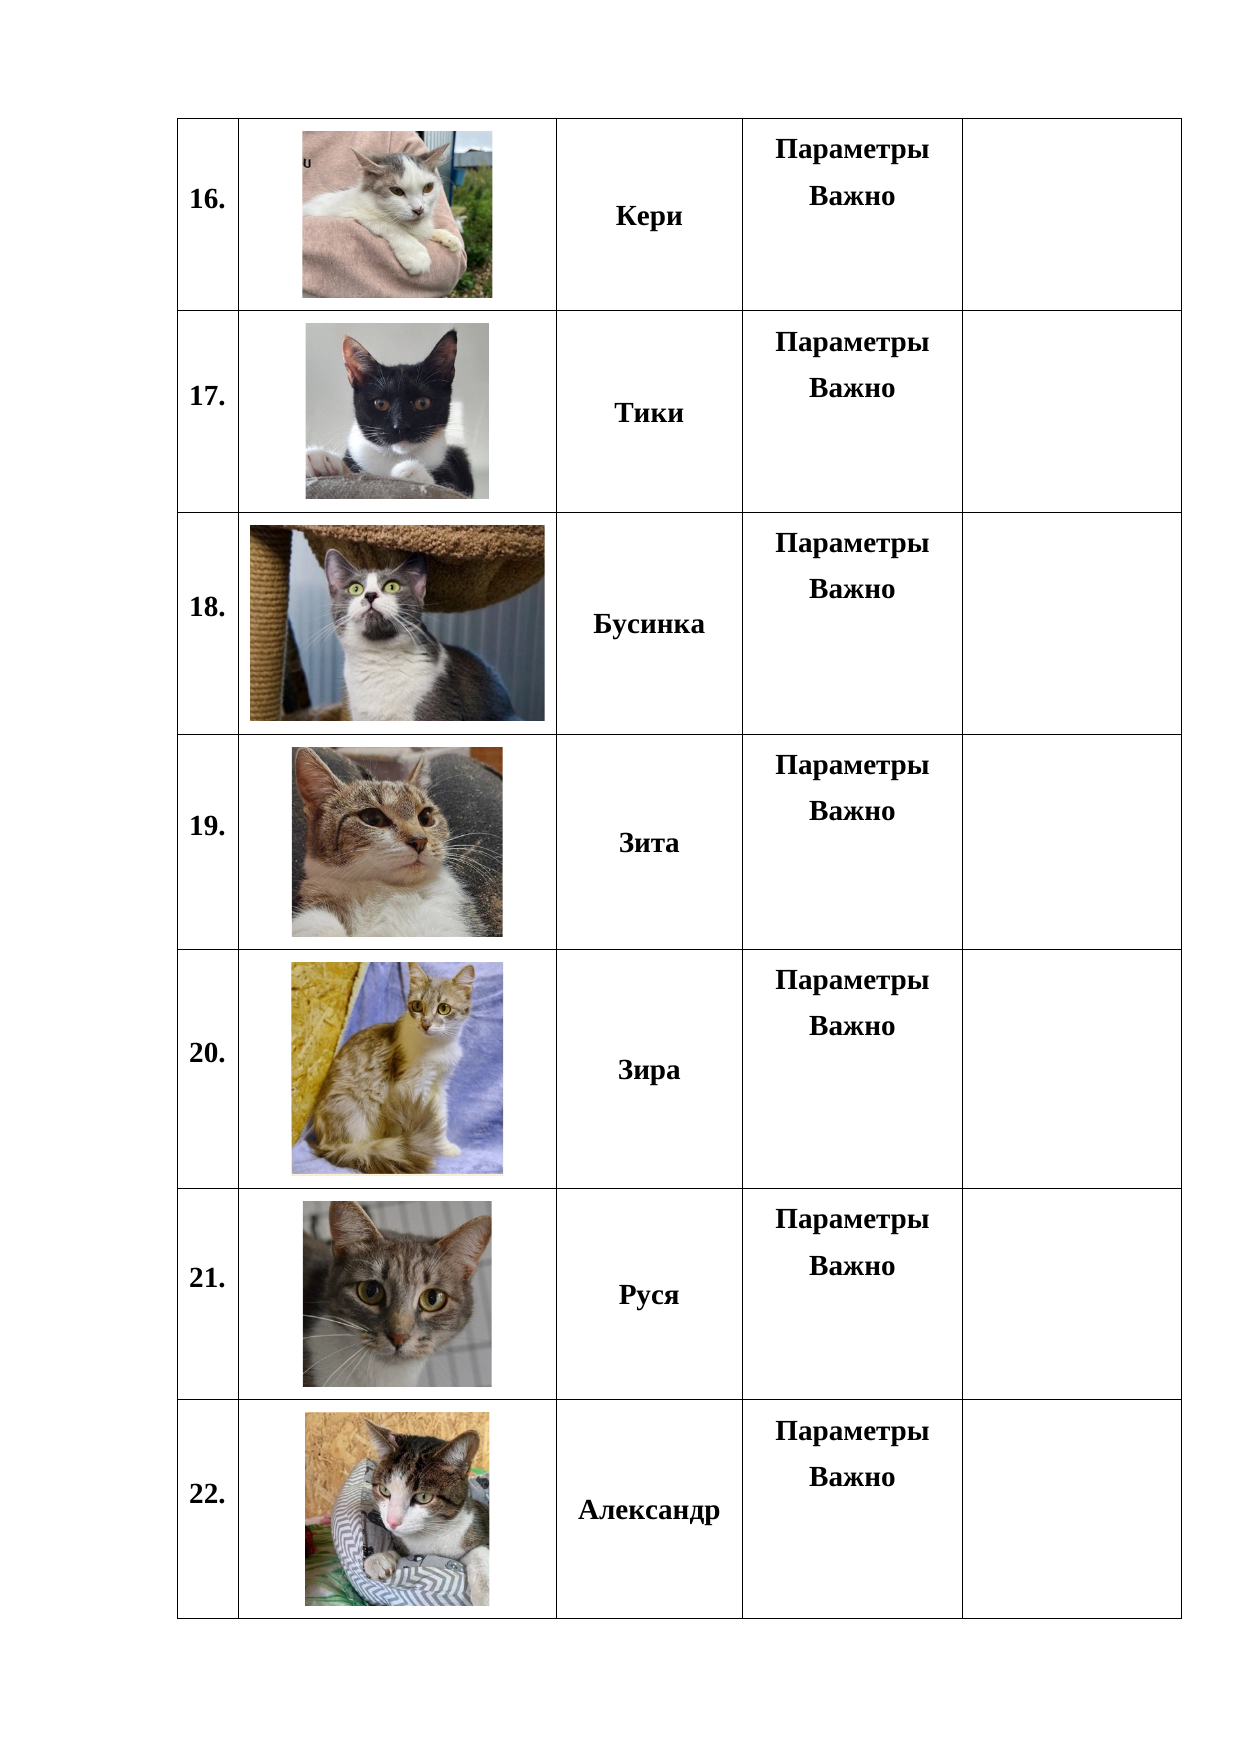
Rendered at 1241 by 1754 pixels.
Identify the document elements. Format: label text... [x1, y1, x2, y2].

picture [250, 525, 545, 721]
picture [291, 747, 503, 937]
table_cell Руся [557, 1189, 742, 1399]
table_cell [963, 735, 1181, 949]
table_cell Параметры Важно [743, 1400, 962, 1618]
table_cell [178, 311, 238, 512]
table_cell Параметры Важно [743, 119, 962, 310]
picture [305, 323, 489, 499]
table_cell Параметры Важно [743, 311, 962, 512]
table_cell Бусинка [557, 513, 742, 733]
table_cell Кери [557, 119, 742, 310]
table_cell [178, 950, 238, 1188]
table_cell Зита [557, 735, 742, 949]
picture [291, 962, 504, 1176]
table_cell [963, 311, 1181, 512]
table_cell [239, 119, 556, 310]
table_cell Параметры Важно [743, 950, 962, 1188]
table_cell [239, 311, 556, 512]
table_cell Параметры Важно [743, 1189, 962, 1399]
table_cell Тики [557, 311, 742, 512]
table_cell [239, 735, 556, 949]
table_cell [178, 119, 238, 310]
table_cell [178, 1400, 238, 1618]
table_cell [178, 513, 238, 733]
table_cell [963, 513, 1181, 733]
picture [302, 131, 493, 298]
table_cell [239, 950, 556, 1188]
table_cell [178, 1189, 238, 1399]
table_cell [178, 735, 238, 949]
picture [302, 1201, 492, 1387]
table_cell Александр [557, 1400, 742, 1618]
table_cell [963, 119, 1181, 310]
table_cell [963, 1189, 1181, 1399]
table_cell Параметры Важно [743, 513, 962, 733]
table_cell [963, 1400, 1181, 1618]
table_cell [239, 513, 556, 733]
table_cell [239, 1400, 556, 1618]
table_cell [239, 1189, 556, 1399]
table_cell Зира [557, 950, 742, 1188]
table_cell Параметры Важно [743, 735, 962, 949]
table_cell [963, 950, 1181, 1188]
picture [305, 1412, 490, 1606]
